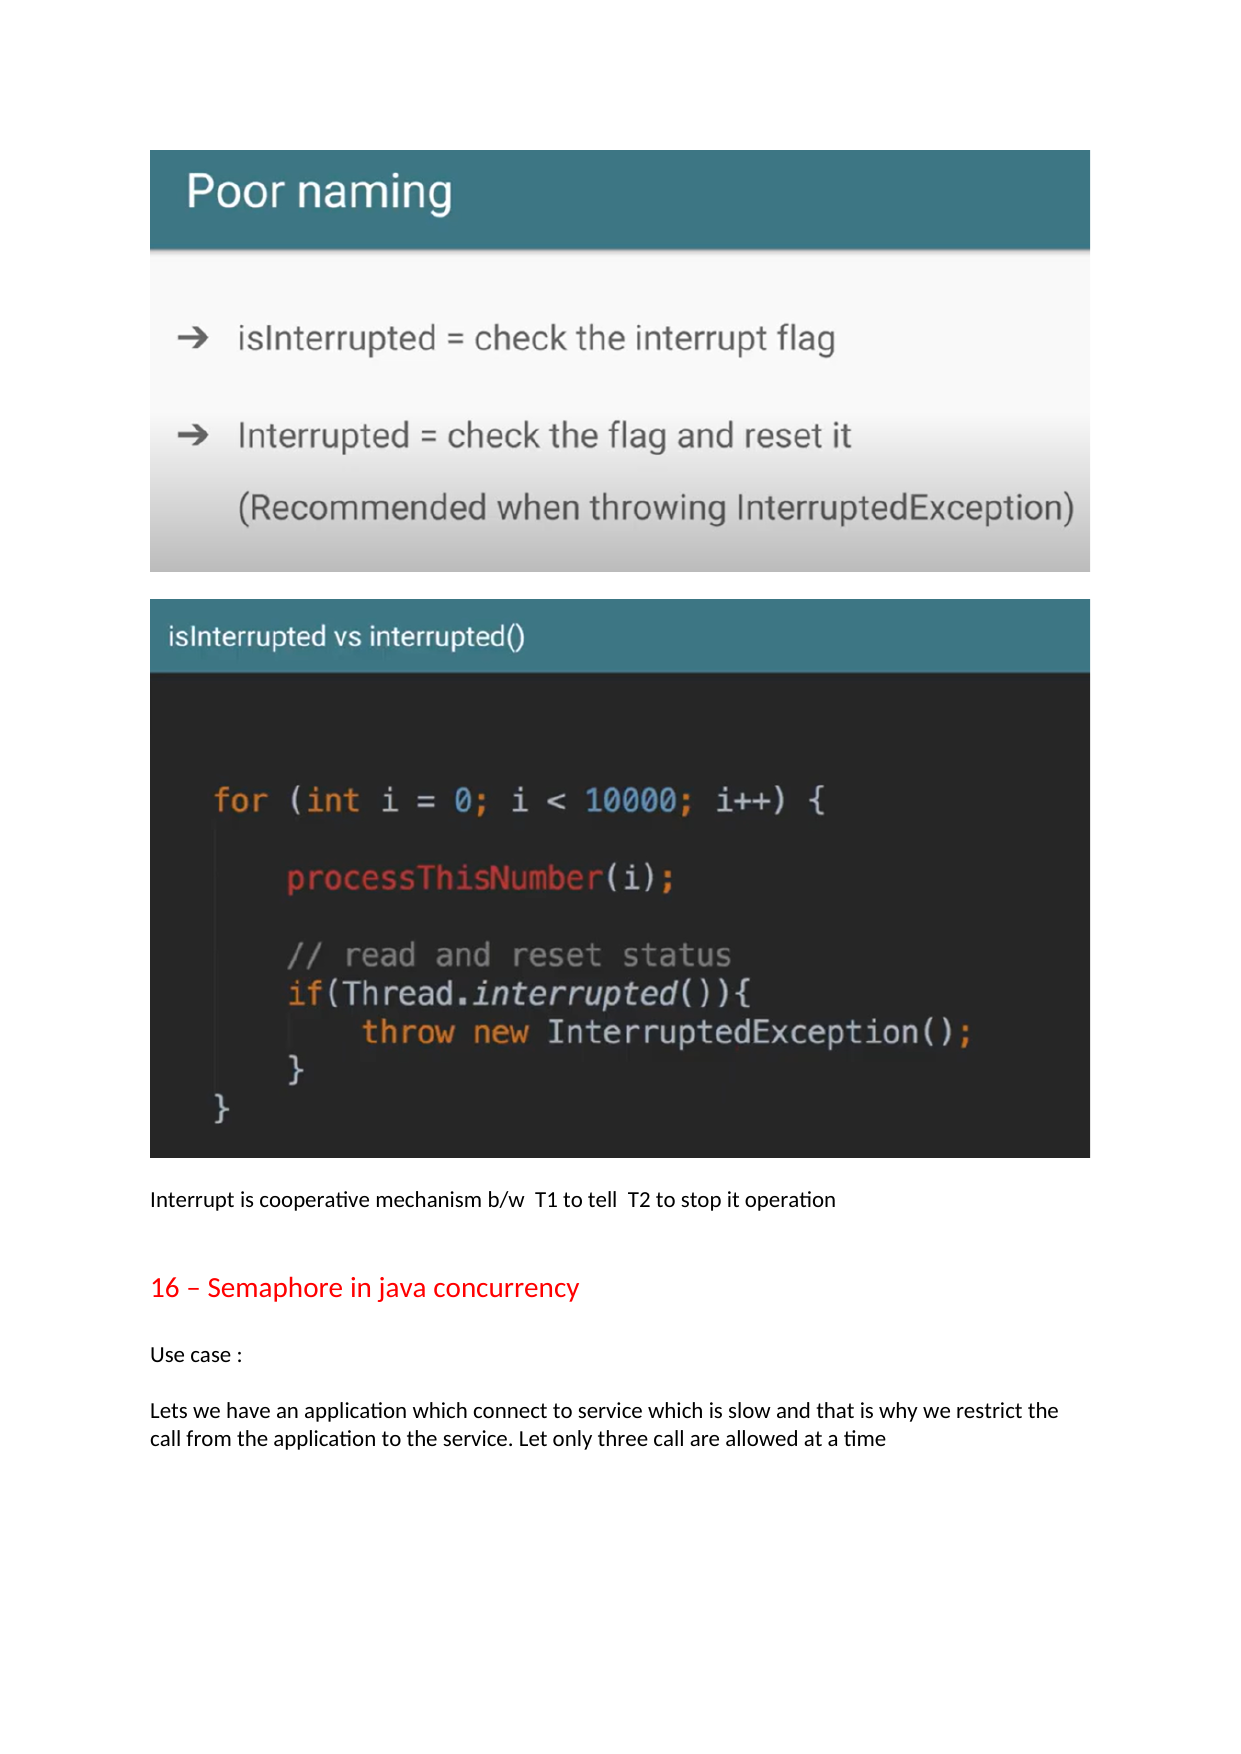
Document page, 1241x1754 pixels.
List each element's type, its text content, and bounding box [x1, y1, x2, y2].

text Interrupt is cooperative mechanism b/w T1 to tell T2 to stop it operation [150, 1185, 1090, 1213]
picture [150, 599, 1091, 1158]
text 16 – Semaphore in java concurrency [150, 1269, 1090, 1305]
text Lets we have an application which connect to service which is slow and that is why we restrict the call from the application to the service. Let only three call are allowed at a time [150, 1397, 1090, 1453]
text Use case : [150, 1341, 1090, 1368]
picture [150, 150, 1091, 572]
